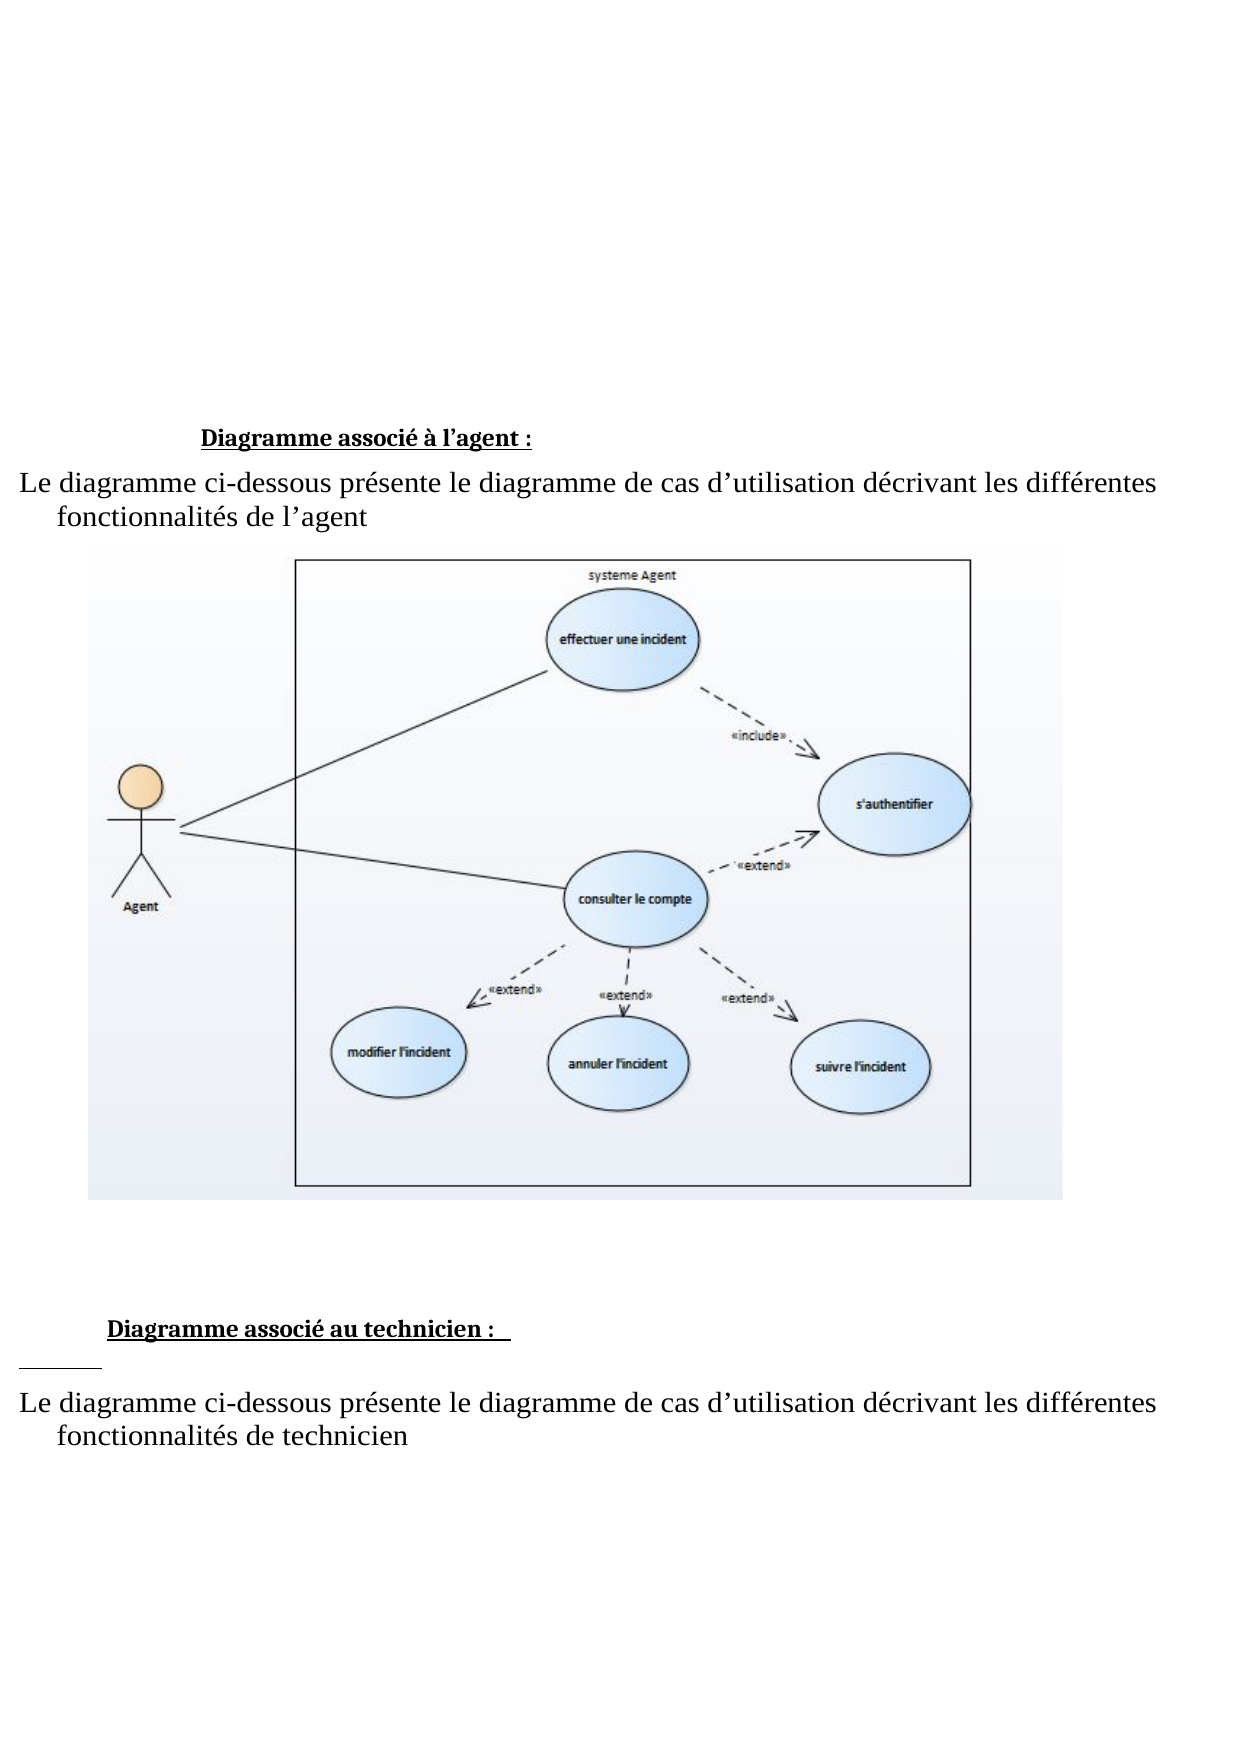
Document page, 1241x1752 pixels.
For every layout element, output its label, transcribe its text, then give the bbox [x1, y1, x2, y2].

text Diagramme associé au technicien : [19, 1315, 1219, 1343]
text Diagramme associé à l’agent : [19, 424, 1219, 453]
picture [87, 545, 1063, 1200]
list Le diagramme ci-dessous présente le diagramme de cas d’utilisation décrivant les différentes fonctionnalités de technicien [19, 1385, 1219, 1452]
list Le diagramme ci-dessous présente le diagramme de cas d’utilisation décrivant les différentes fonctionnalités de l’agent [19, 466, 1219, 533]
